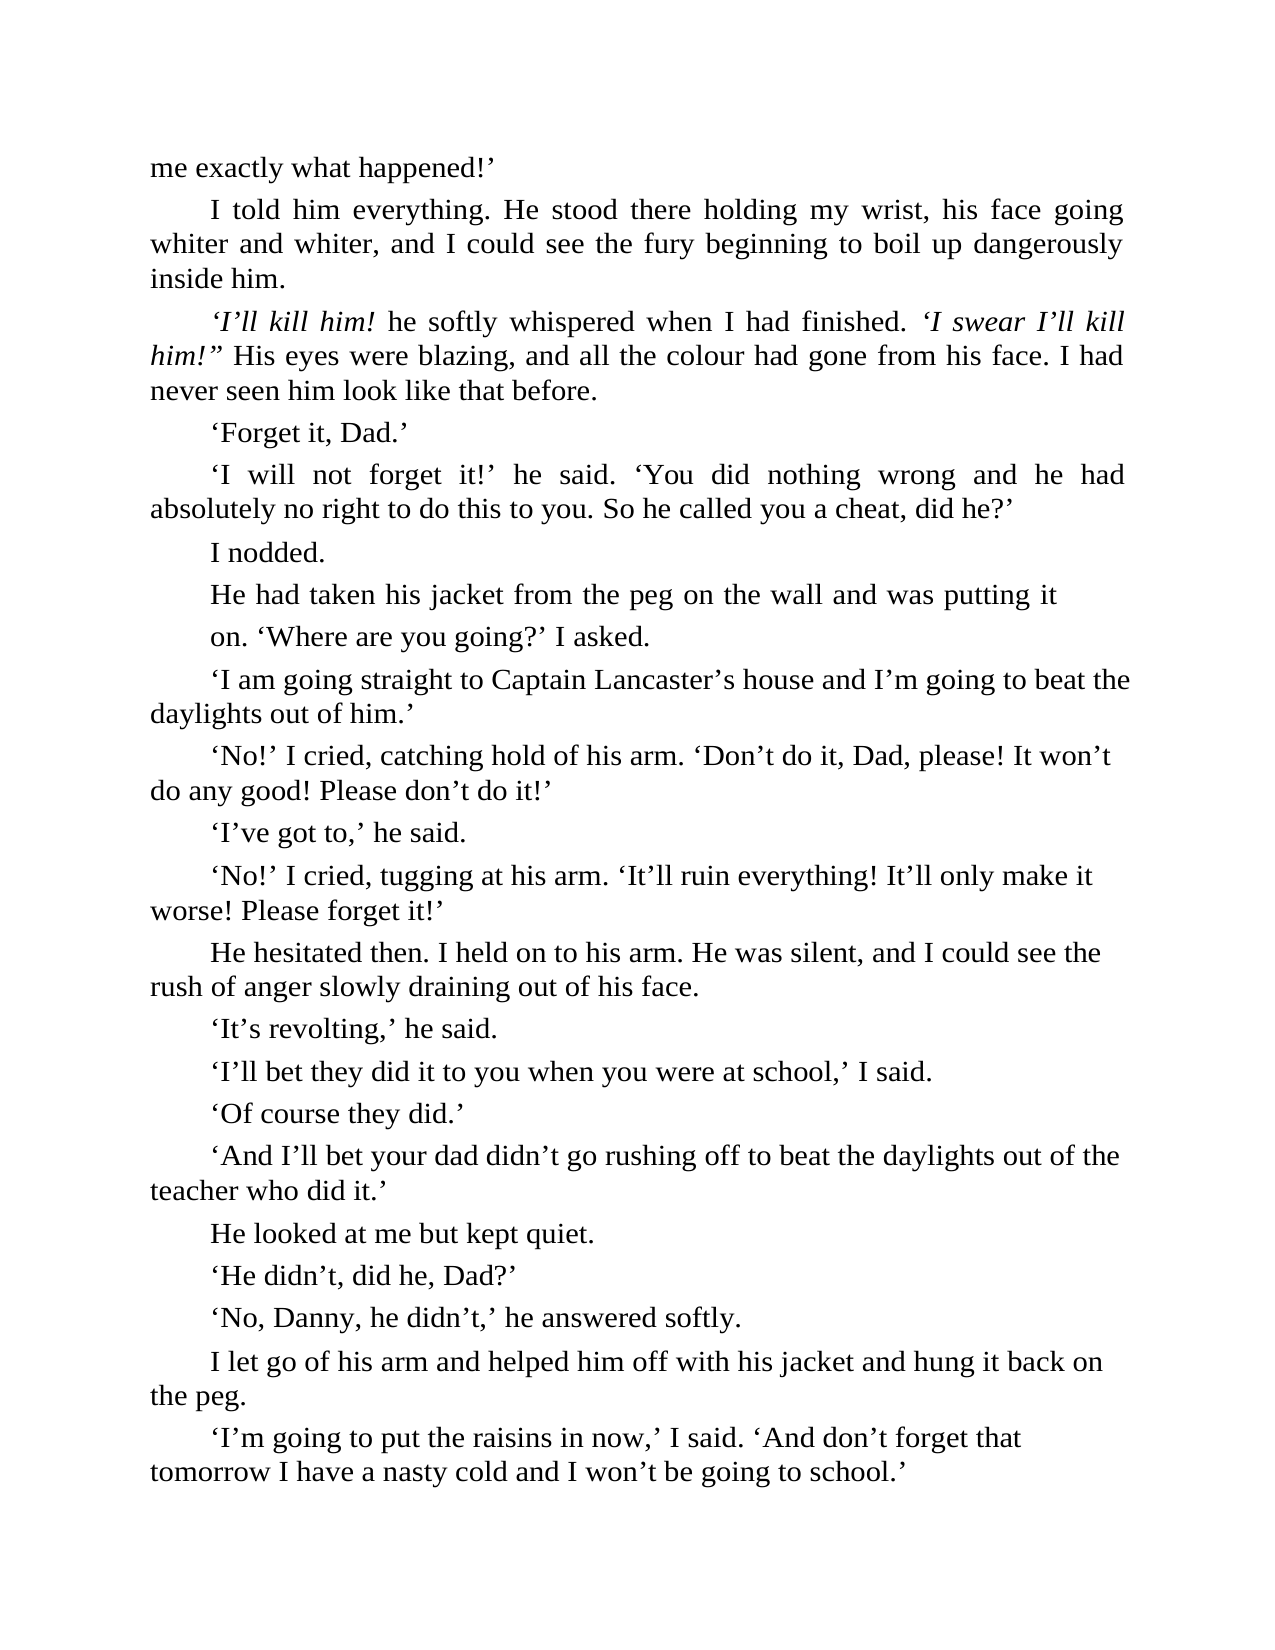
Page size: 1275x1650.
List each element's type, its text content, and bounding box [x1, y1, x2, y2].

text ‘No!’ I cried, catching hold of his arm. ‘Don’t do it, Dad, please! It won’t do any good! Please don’t do it!’ [150, 738, 1137, 807]
text ‘I’ll bet they did it to you when you were at school,’ I said. ‘Of course they did.’ [210, 1054, 953, 1130]
text ‘I am going straight to Captain Lancaster’s house and I’m going to beat the daylights out of him.’ [150, 662, 1133, 730]
text He hesitated then. I held on to his arm. He was silent, and I could see the rush of anger slowly draining out of his face. [150, 935, 1137, 1003]
text ‘It’s revolting,’ he said. [210, 1011, 1137, 1045]
text ‘And I’ll bet your dad didn’t go rushing off to beat the daylights out of the teacher who did it.’ [150, 1138, 1137, 1207]
text I let go of his arm and helped him off with his jacket and hung it back on the peg. [150, 1344, 1137, 1412]
text ‘Forget it, Dad.’ [210, 415, 1137, 448]
text ‘I’m going to put the raisins in now,’ I said. ‘And don’t forget that tomorrow I have a nasty cold and I won’t be going to school.’ [150, 1420, 1137, 1488]
text ‘I’ve got to,’ he said. [210, 815, 1137, 848]
text ‘No, Danny, he didn’t,’ he answered softly. [210, 1300, 1137, 1334]
text He looked at me but kept quiet. ‘He didn’t, did he, Dad?’ [210, 1216, 597, 1292]
text ‘No!’ I cried, tugging at his arm. ‘It’ll ruin everything! It’ll only make it worse! Please forget it!’ [150, 858, 1137, 926]
text me exactly what happened!’ [150, 150, 1137, 183]
text ‘I will not forget it!’ he said. ‘You did nothing wrong and he had absolutely no right to do this to you. So he called you a cheat, did he?’ [150, 457, 1125, 525]
text I told him everything. He stood there holding my wrist, his face going whiter and whiter, and I could see the fury beginning to boil up dangerously inside him. [150, 192, 1125, 294]
text ‘I’ll kill him! he softly whispered when I had finished. ‘I swear I’ll kill him!” His eyes were blazing, and all the colour had gone from his face. I had never seen him look like that before. [150, 304, 1125, 407]
text I nodded. [210, 535, 1137, 568]
text He had taken his jacket from the peg on the wall and was putting it on. ‘Where are you going?’ I asked. [210, 577, 1058, 652]
